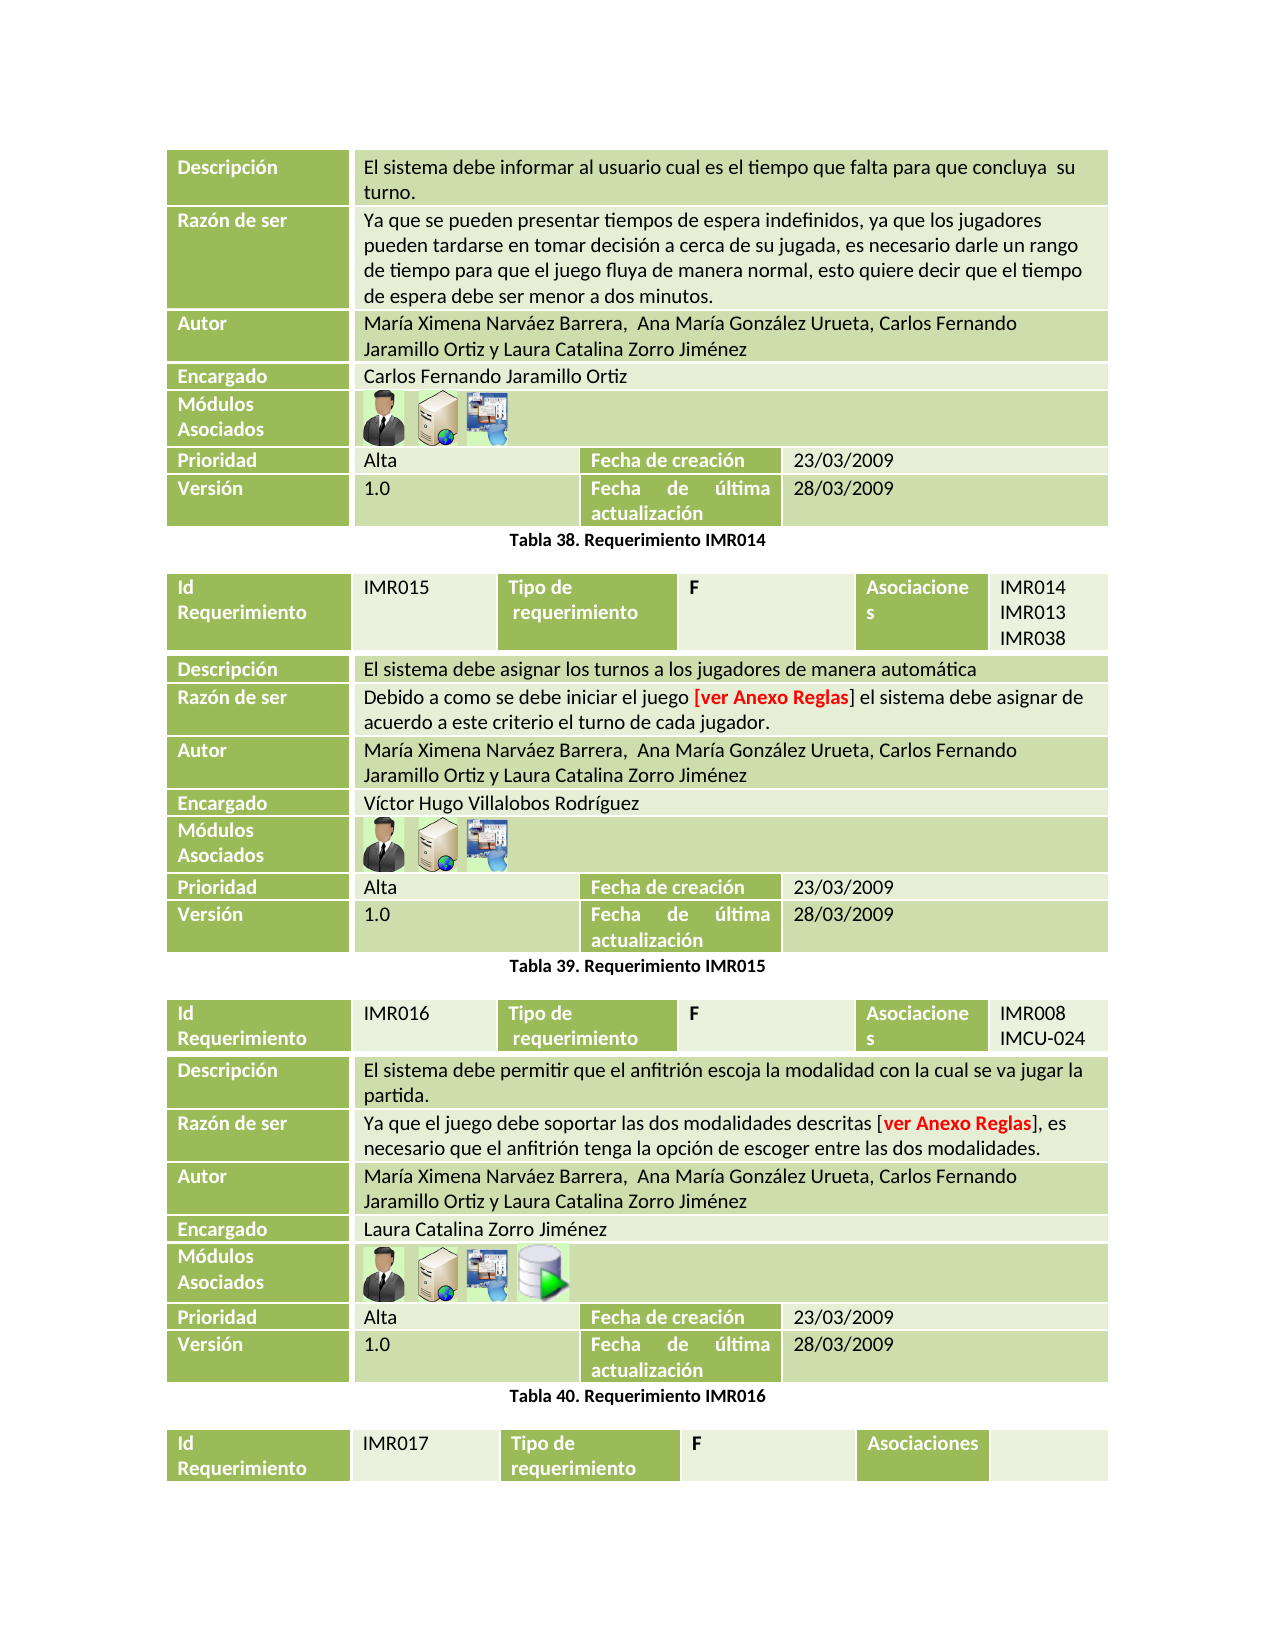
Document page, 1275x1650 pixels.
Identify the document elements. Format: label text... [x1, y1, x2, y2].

table_cell Prioridad [167, 874, 349, 899]
table_header [991, 1430, 1108, 1481]
table_cell [405, 817, 418, 872]
table_cell Fecha de creación [580, 1304, 781, 1329]
table_cell Fecha de última actualización [581, 475, 781, 526]
table_cell Versión [167, 1331, 349, 1382]
table_header Tipo de requerimiento [501, 1430, 680, 1481]
text Tabla 39. Requerimiento IMR015 [177, 954, 1098, 977]
picture [363, 1247, 405, 1302]
table_cell El sistema debe permitir que el anfitrión escoja la modalidad con la cual se va jugar la partida. [355, 1057, 1108, 1108]
table_header Id Requerimiento [167, 1430, 350, 1481]
table_header IMR017 [353, 1430, 499, 1481]
table_cell Razón de ser [167, 207, 349, 308]
table_cell 28/03/2009 [783, 475, 1108, 526]
picture [517, 1243, 570, 1302]
table_header IMR015 [353, 574, 496, 650]
table_cell Versión [167, 475, 349, 526]
table_header F [679, 1000, 854, 1051]
table_header Asociaciones [856, 574, 988, 650]
table_cell 28/03/2009 [783, 901, 1108, 952]
table_cell Fecha de última actualización [581, 1331, 781, 1382]
picture [363, 817, 405, 872]
table_cell 1.0 [355, 901, 579, 952]
table_cell Carlos Fernando Jaramillo Ortiz [355, 364, 1108, 389]
table_cell El sistema debe informar al usuario cual es el tiempo que falta para que concluya su turno. [355, 150, 1108, 205]
table_cell Autor [167, 737, 349, 788]
table_cell [355, 391, 363, 446]
table_cell María Ximena Narváez Barrera, Ana María González Urueta, Carlos Fernando Jaramillo Ortiz y Laura Catalina Zorro Jiménez [355, 737, 1108, 788]
picture [466, 1249, 508, 1302]
table_cell [458, 391, 1108, 446]
table_cell 28/03/2009 [783, 1331, 1108, 1382]
table_cell Prioridad [167, 448, 349, 473]
table_cell Debido a como se debe iniciar el juego [ver Anexo Reglas] el sistema debe asignar de acuerdo a este criterio el turno de cada jugador. [355, 684, 1108, 735]
table_cell Víctor Hugo Villalobos Rodríguez [355, 790, 1108, 815]
table_cell Ya que se pueden presentar tiempos de espera indefinidos, ya que los jugadores pueden tardarse en tomar decisión a cerca de su jugada, es necesario darle un rango de tiempo para que el juego fluya de manera normal, esto quiere decir que el tiempo de espera debe ser menor a dos minutos. [355, 207, 1108, 308]
table_cell Encargado [167, 364, 349, 389]
table_cell María Ximena Narváez Barrera, Ana María González Urueta, Carlos Fernando Jaramillo Ortiz y Laura Catalina Zorro Jiménez [355, 311, 1108, 361]
table_header Id Requerimiento [167, 574, 351, 650]
table_header Asociaciones [857, 1430, 989, 1481]
picture [418, 1247, 458, 1302]
picture [418, 390, 458, 446]
picture [466, 819, 508, 872]
table_cell Autor [167, 311, 349, 361]
table_cell [458, 817, 1108, 872]
table_cell Encargado [167, 1216, 349, 1241]
table_cell 23/03/2009 [783, 1304, 1108, 1329]
text Tabla 40. Requerimiento IMR016 [177, 1384, 1098, 1407]
table_cell 23/03/2009 [783, 448, 1108, 473]
table_cell [355, 817, 363, 872]
table_cell Laura Catalina Zorro Jiménez [355, 1216, 1108, 1241]
table_cell Razón de ser [167, 1110, 349, 1161]
table_header F [679, 574, 854, 650]
table_header F [682, 1430, 855, 1481]
text Tabla 38. Requerimiento IMR014 [177, 528, 1098, 551]
table_cell Fecha de creación [580, 874, 781, 899]
table_cell [570, 1244, 1108, 1302]
table_cell [405, 391, 418, 446]
table_cell Alta [355, 448, 579, 473]
table_cell Encargado [167, 790, 349, 815]
table_cell Prioridad [167, 1304, 349, 1329]
table_cell María Ximena Narváez Barrera, Ana María González Urueta, Carlos Fernando Jaramillo Ortiz y Laura Catalina Zorro Jiménez [355, 1163, 1108, 1214]
table_cell Ya que el juego debe soportar las dos modalidades descritas [ver Anexo Reglas], es necesario que el anfitrión tenga la opción de escoger entre las dos modalidades. [355, 1110, 1108, 1161]
table_header IMR008 IMCU-024 [990, 1000, 1108, 1051]
picture [418, 817, 458, 872]
table_cell El sistema debe asignar los turnos a los jugadores de manera automática [355, 656, 1108, 682]
table_header Id Requerimiento [167, 1000, 351, 1051]
picture [466, 392, 508, 446]
table_cell Descripción [167, 1057, 349, 1108]
table_cell Módulos Asociados [167, 391, 349, 446]
table_cell Descripción [167, 150, 349, 205]
table_header IMR016 [353, 1000, 496, 1051]
table_cell 1.0 [355, 475, 579, 526]
table_cell Alta [355, 874, 579, 899]
table_cell 23/03/2009 [783, 874, 1108, 899]
table_cell 1.0 [355, 1331, 579, 1382]
table_cell Fecha de última actualización [581, 901, 781, 952]
table_header Tipo de requerimiento [498, 574, 677, 650]
table_cell Módulos Asociados [167, 817, 349, 872]
table_cell Autor [167, 1163, 349, 1214]
table_cell Descripción [167, 656, 349, 682]
table_cell Razón de ser [167, 684, 349, 735]
table_cell Alta [355, 1304, 579, 1329]
table_header IMR014 IMR013 IMR038 [990, 574, 1108, 650]
picture [363, 390, 405, 446]
table_cell Módulos Asociados [167, 1244, 349, 1302]
table_header Asociaciones [856, 1000, 988, 1051]
table_cell Fecha de creación [580, 448, 781, 473]
table_header Tipo de requerimiento [498, 1000, 677, 1051]
table_cell [355, 1244, 517, 1302]
table_cell Versión [167, 901, 349, 952]
